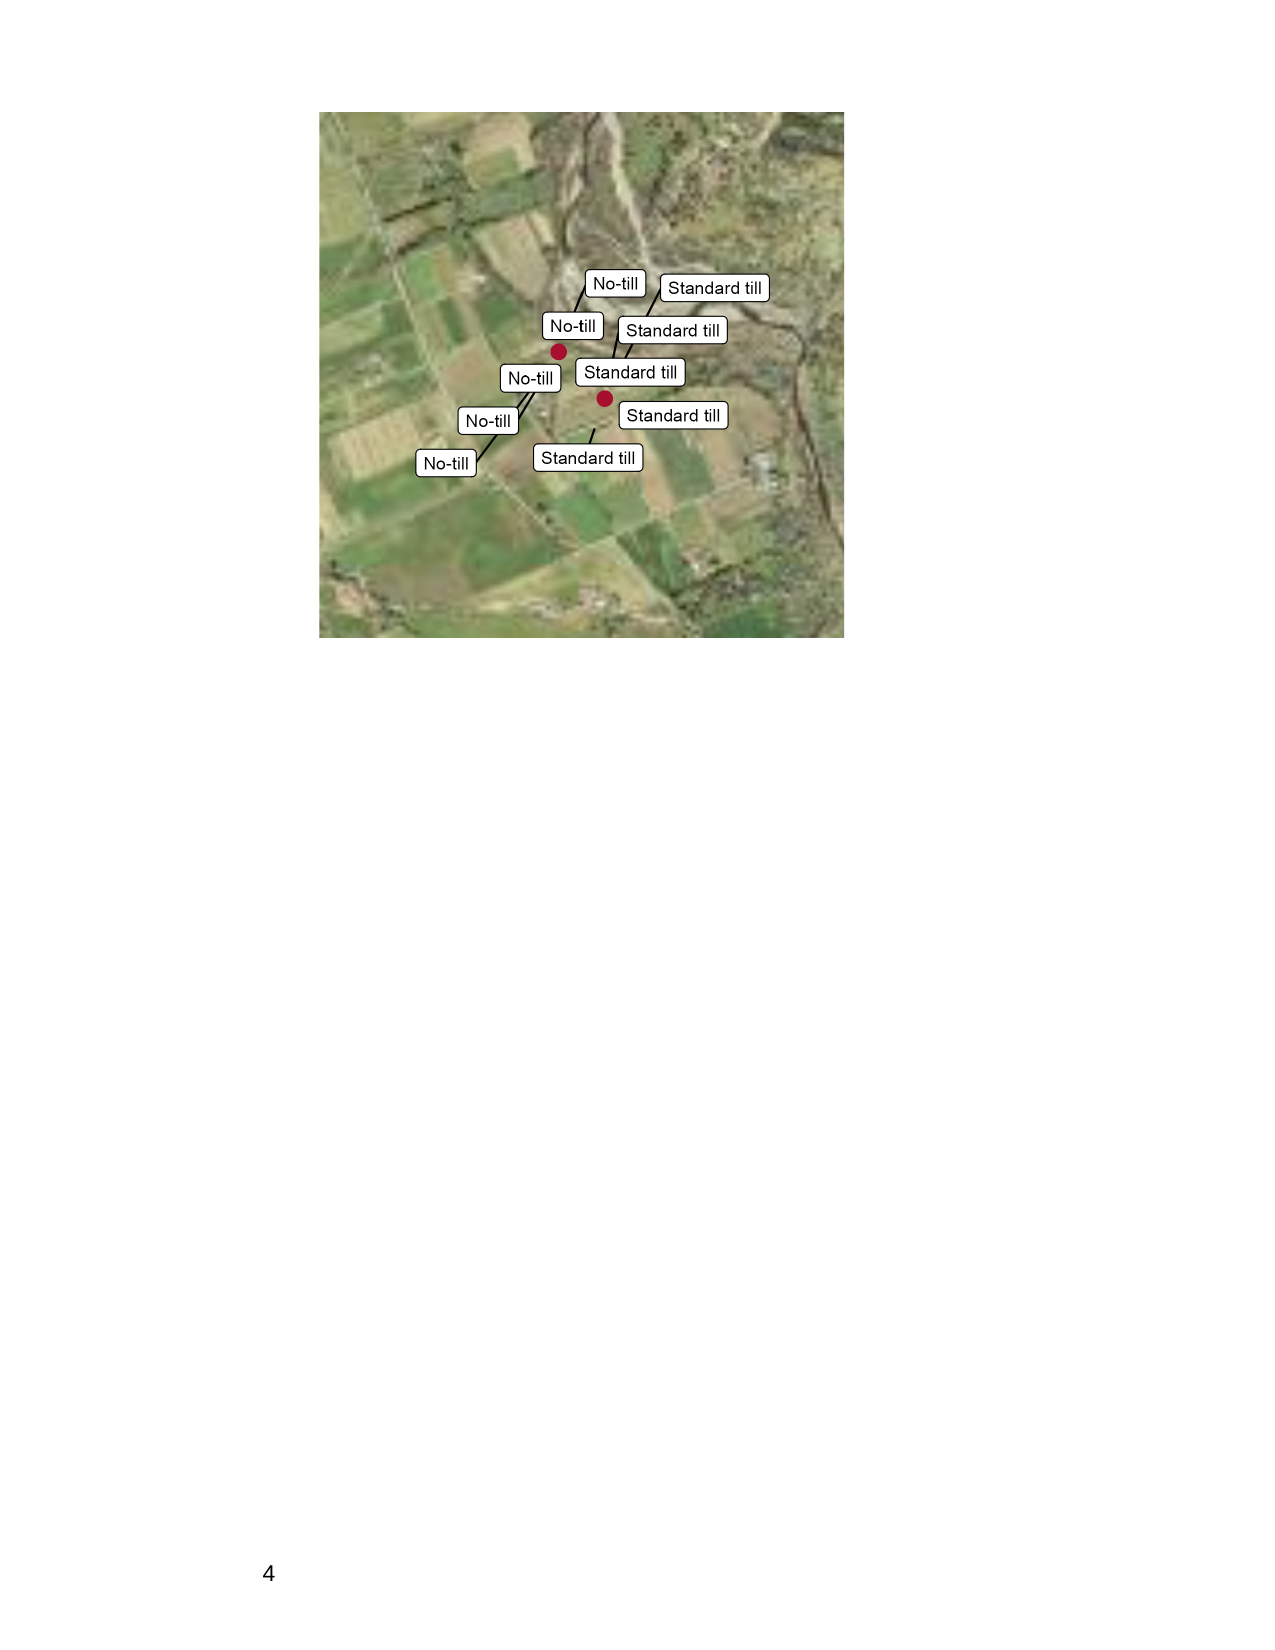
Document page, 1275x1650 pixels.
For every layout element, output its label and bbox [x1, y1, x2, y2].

picture [131, 112, 1032, 638]
